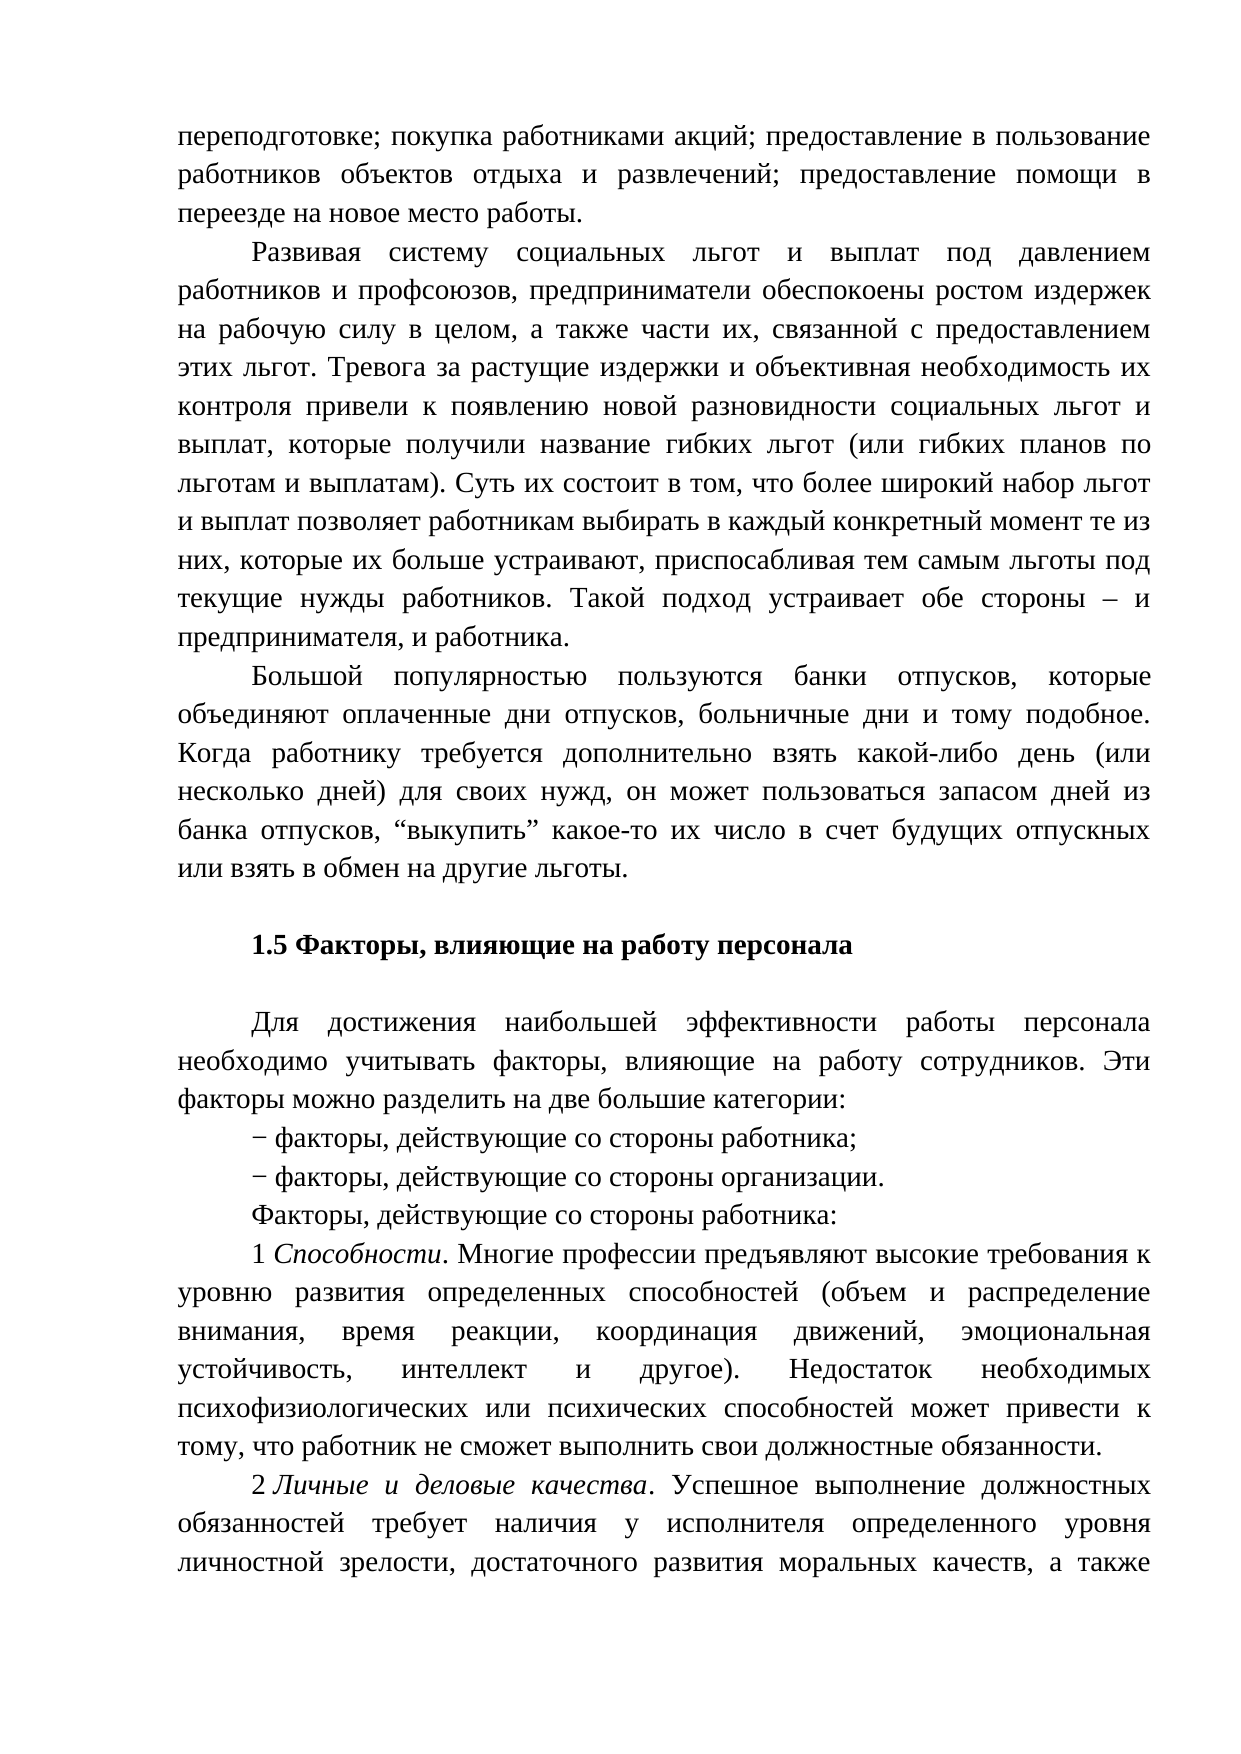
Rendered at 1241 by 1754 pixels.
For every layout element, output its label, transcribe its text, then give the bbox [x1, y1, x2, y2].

text Большой популярностью пользуются банки отпусков, которые объединяют оплаченные дни отпусков, больничные дни и тому подобное. Когда работнику требуется дополнительно взять какой-либо день (или несколько дней) для своих нужд, он может пользоваться запасом дней из банка отпусков, “выкупить” какое-то их число в счет будущих отпускных или взять в обмен на другие льготы. [177, 658, 1152, 884]
text Для достижения наибольшей эффективности работы персонала необходимо учитывать факторы, влияющие на работу сотрудников. Эти факторы можно разделить на две большие категории: [177, 1004, 1152, 1115]
text Факторы, действующие со стороны работника: [177, 1197, 1152, 1231]
text − факторы, действующие со стороны работника; [177, 1120, 1152, 1154]
subtitle 1.5 Факторы, влияющие на работу персонала [251, 927, 1152, 961]
text − факторы, действующие со стороны организации. [177, 1159, 1152, 1192]
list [177, 1467, 1152, 1578]
text Развивая систему социальных льгот и выплат под давлением работников и профсоюзов, предприниматели обеспокоены ростом издержек на рабочую силу в целом, а также части их, связанной с предоставлением этих льгот. Тревога за растущие издержки и объективная необходимость их контроля привели к появлению новой разновидности социальных льгот и выплат, которые получили название гибких льгот (или гибких планов по льготам и выплатам). Суть их состоит в том, что более широкий набор льгот и выплат позволяет работникам выбирать в каждый конкретный момент те из них, которые их больше устраивают, приспосабливая тем самым льготы под текущие нужды работников. Такой подход устраивает обе стороны – и предпринимателя, и работника. [177, 234, 1152, 653]
list Способности. Многие профессии предъявляют высокие требования к уровню развития определенных способностей (объем и распределение внимания, время реакции, координация движений, эмоциональная устойчивость, интеллект и другое). Недостаток необходимых психофизиологических или психических способностей может привести к тому, что работник не сможет выполнить свои должностные обязанности. [177, 1236, 1152, 1462]
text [177, 118, 1152, 229]
